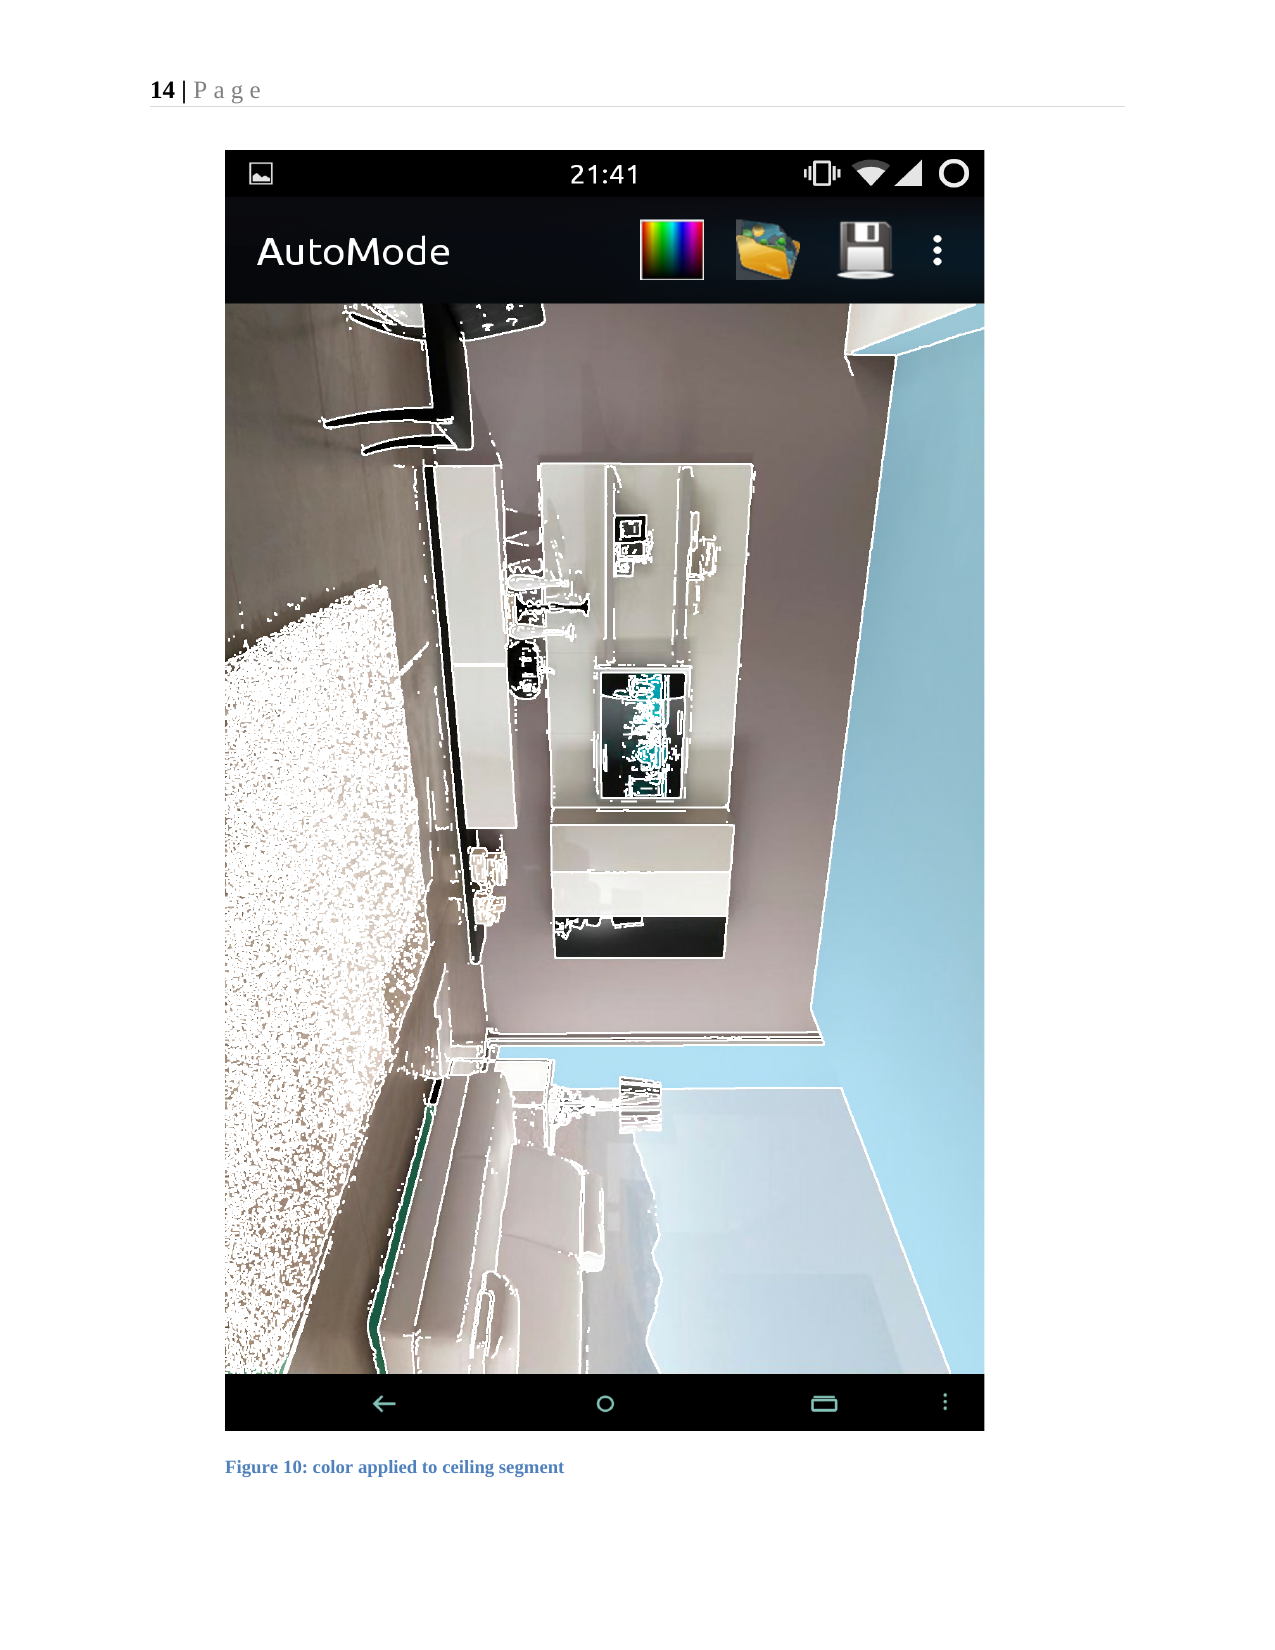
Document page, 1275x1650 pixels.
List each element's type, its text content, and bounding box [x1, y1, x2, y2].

picture [225, 150, 985, 1431]
text Figure 10: color applied to ceiling segment [150, 1456, 1125, 1477]
